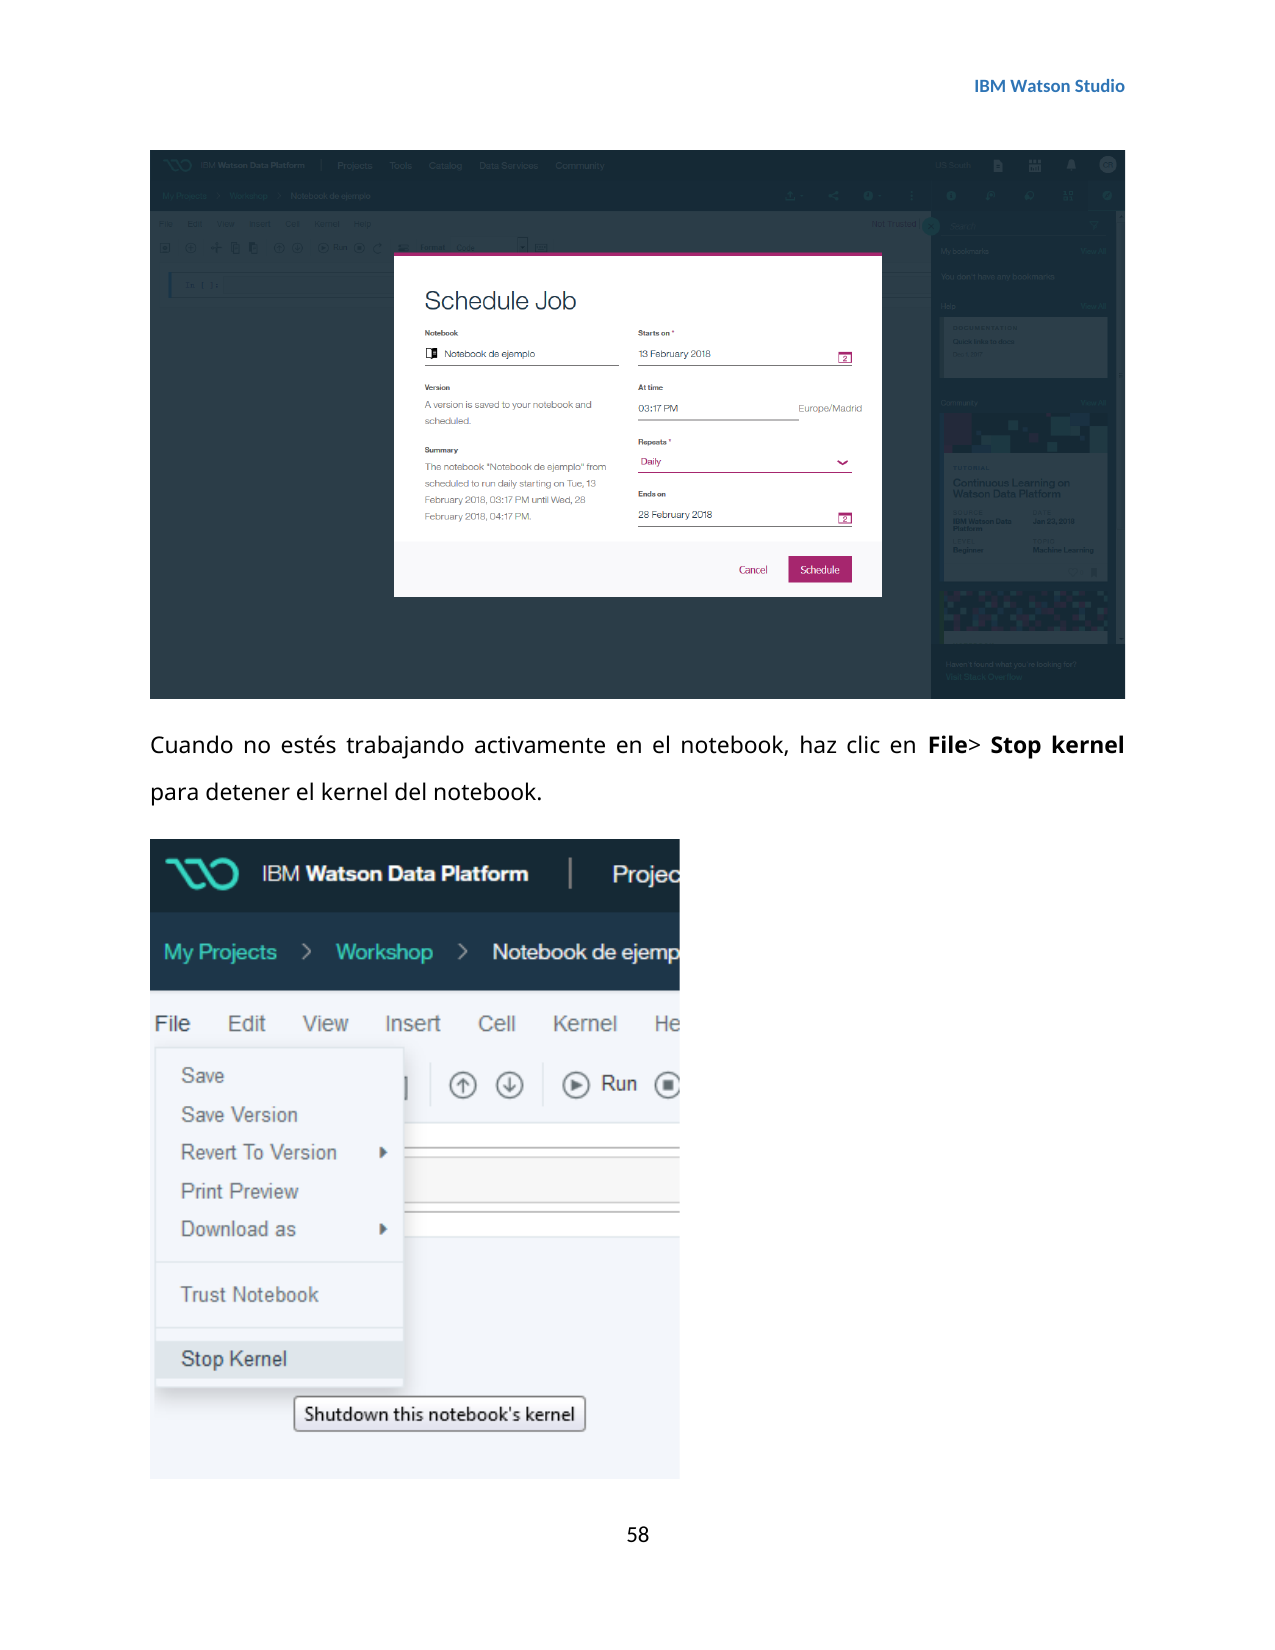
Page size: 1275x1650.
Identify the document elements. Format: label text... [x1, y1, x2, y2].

picture [150, 839, 680, 1479]
picture [150, 150, 1125, 699]
text Cuando no estés trabajando activamente en el notebook, haz clic en File> Stop kernel para detener el kernel del notebook. [150, 729, 1125, 807]
